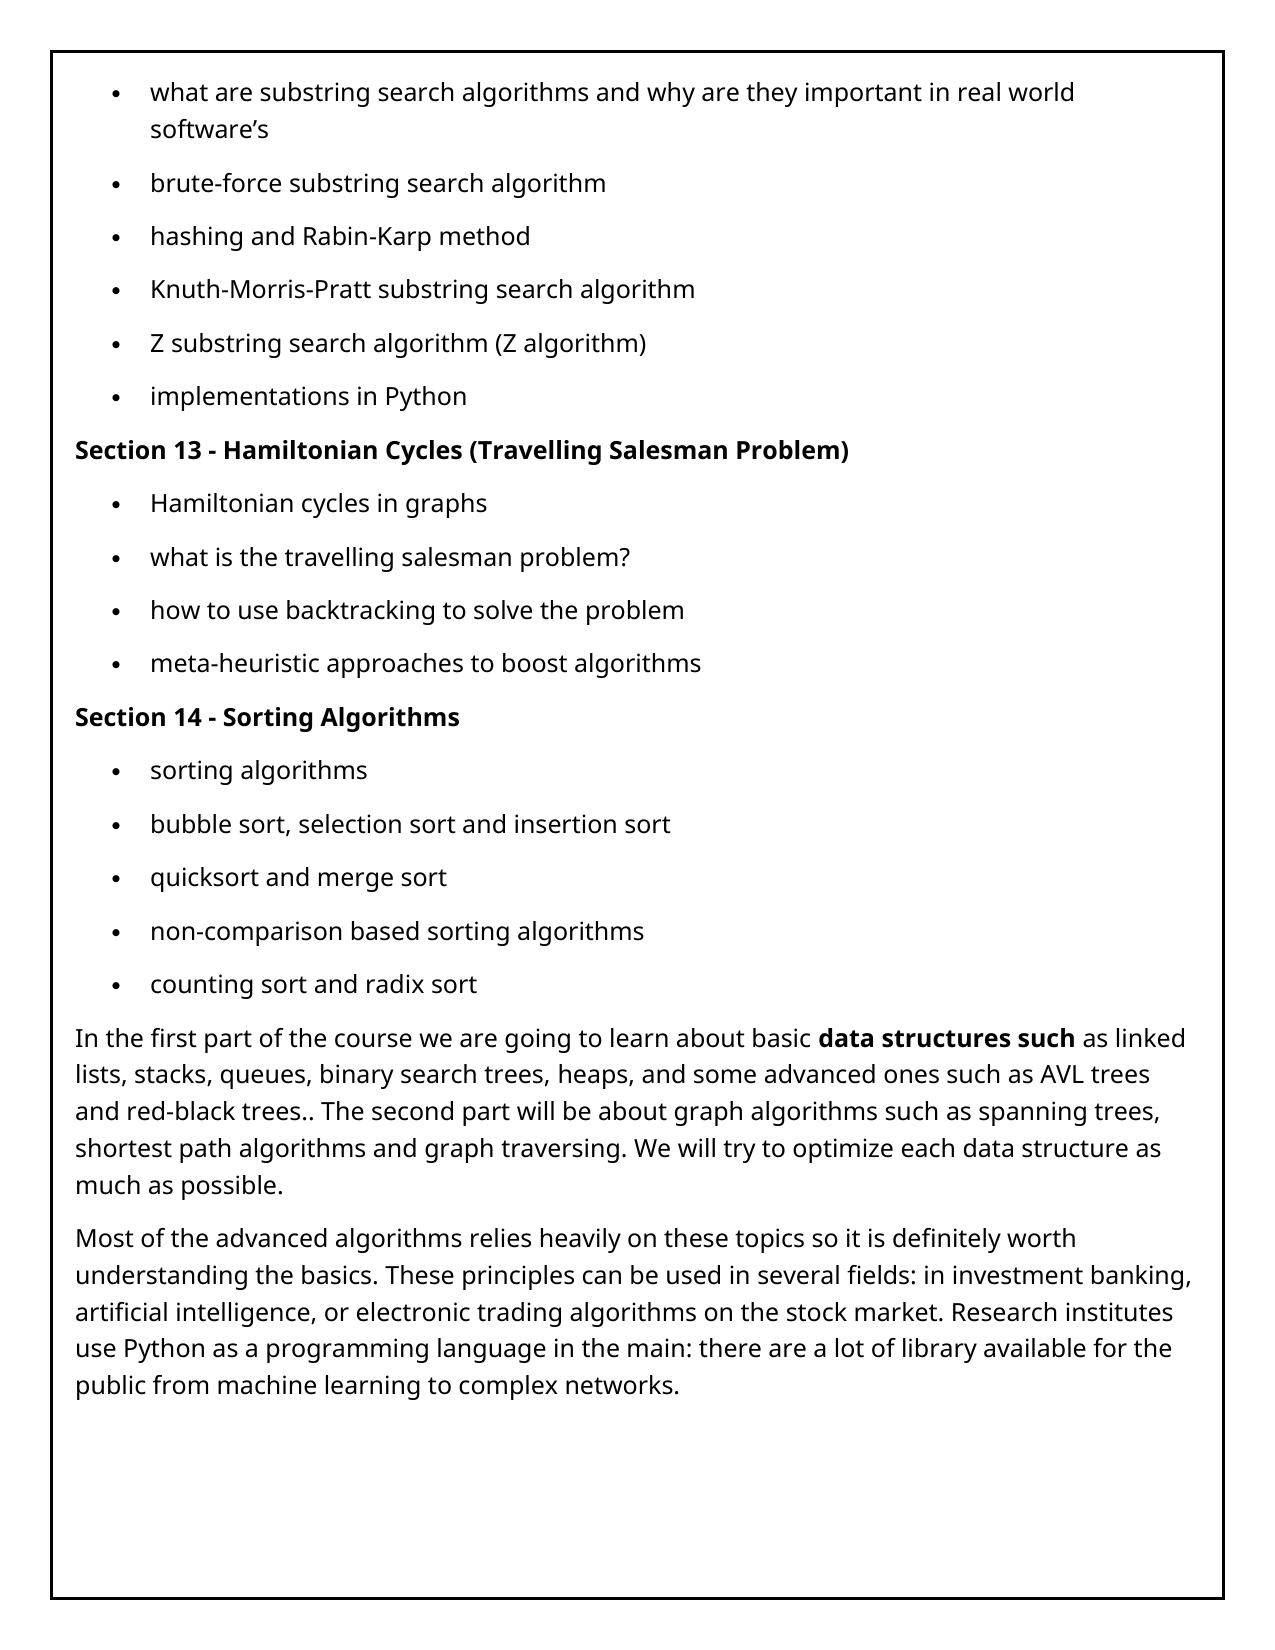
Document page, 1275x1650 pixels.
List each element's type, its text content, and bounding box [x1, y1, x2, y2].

list what are substring search algorithms and why are they important in real world software’s [112, 75, 1200, 146]
text Section 13 - Hamiltonian Cycles (Travelling Salesman Problem) [75, 432, 1200, 466]
text In the first part of the course we are going to learn about basic data structures such as linked lists, stacks, queues, binary search trees, heaps, and some advanced ones such as AVL trees and red-black trees.. The second part will be about graph algorithms such as spanning trees, shortest path algorithms and graph traversing. We will try to optimize each data structure as much as possible. [75, 1020, 1200, 1201]
list sorting algorithms [112, 753, 1200, 787]
text Most of the advanced algorithms relies heavily on these topics so it is definitely worth understanding the basics. These principles can be used in several fields: in investment banking, artificial intelligence, or electronic trading algorithms on the stock market. Research institutes use Python as a programming language in the main: there are a lot of library available for the public from machine learning to complex networks. [75, 1221, 1200, 1402]
list non-comparison based sorting algorithms [112, 913, 1200, 947]
list bubble sort, selection sort and insertion sort [112, 806, 1200, 841]
list implementations in Python [112, 379, 1200, 413]
list counting sort and radix sort [112, 967, 1200, 1001]
list brute-force substring search algorithm [112, 165, 1200, 199]
list Knuth-Morris-Pratt substring search algorithm [112, 272, 1200, 306]
list Z substring search algorithm (Z algorithm) [112, 326, 1200, 359]
list hashing and Rabin-Karp method [112, 219, 1200, 253]
text Section 14 - Sorting Algorithms [75, 699, 1200, 734]
list how to use backtracking to solve the problem [112, 593, 1200, 627]
list Hamiltonian cycles in graphs [112, 486, 1200, 520]
list quicksort and merge sort [112, 860, 1200, 894]
list meta-heuristic approaches to boost algorithms [112, 646, 1200, 680]
list what is the travelling salesman problem? [112, 539, 1200, 573]
